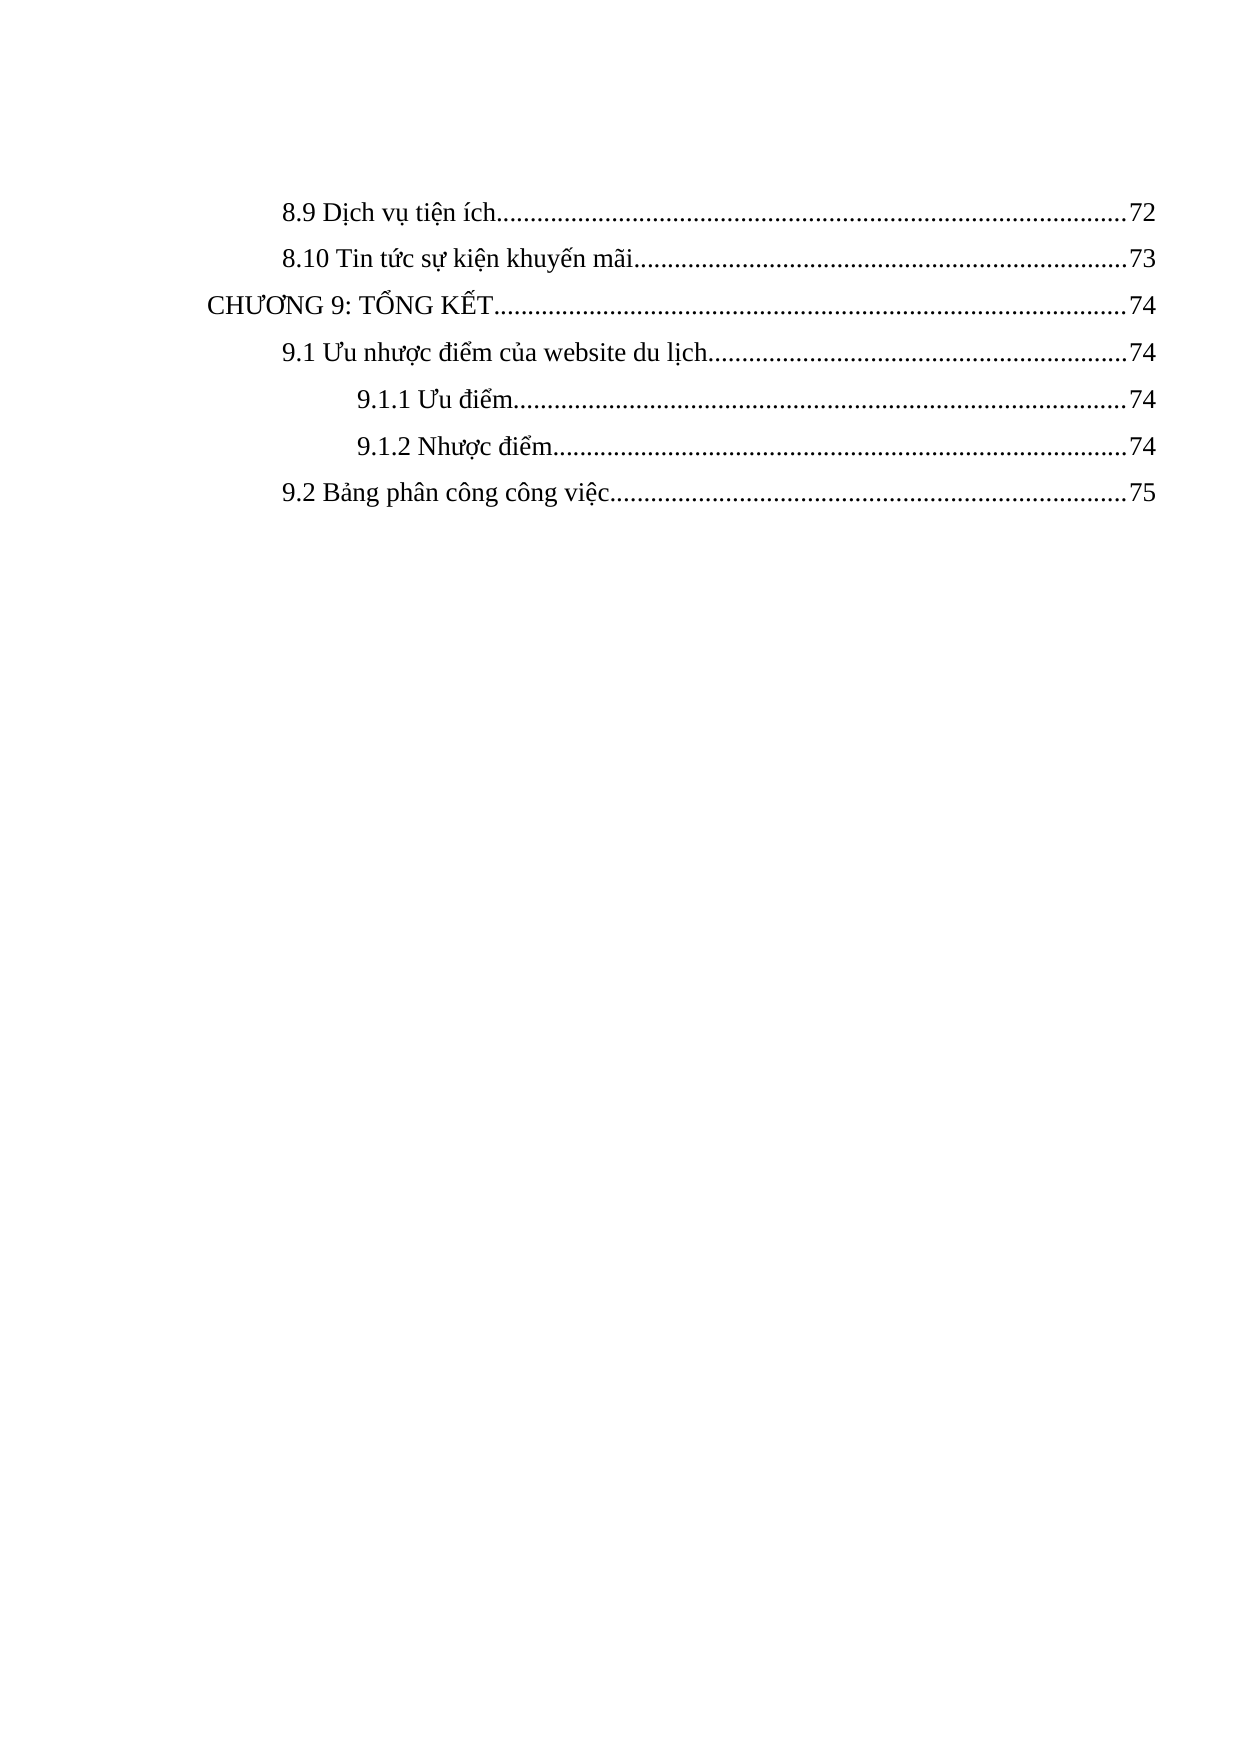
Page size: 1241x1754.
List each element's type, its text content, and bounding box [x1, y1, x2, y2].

list Dịch vụ tiện ích 72 [282, 196, 1134, 227]
list Ưu nhược điểm của website du lịch 74 [282, 336, 1134, 367]
list Nhược điểm 74 [357, 429, 1134, 461]
list Ưu điểm 74 [357, 383, 1134, 414]
list Bảng phân công công việc 75 [282, 476, 1134, 507]
text CHƯƠNG 9: TỔNG KẾT 74 [207, 289, 1134, 321]
list Tin tức sự kiện khuyến mãi 73 [282, 243, 1134, 274]
